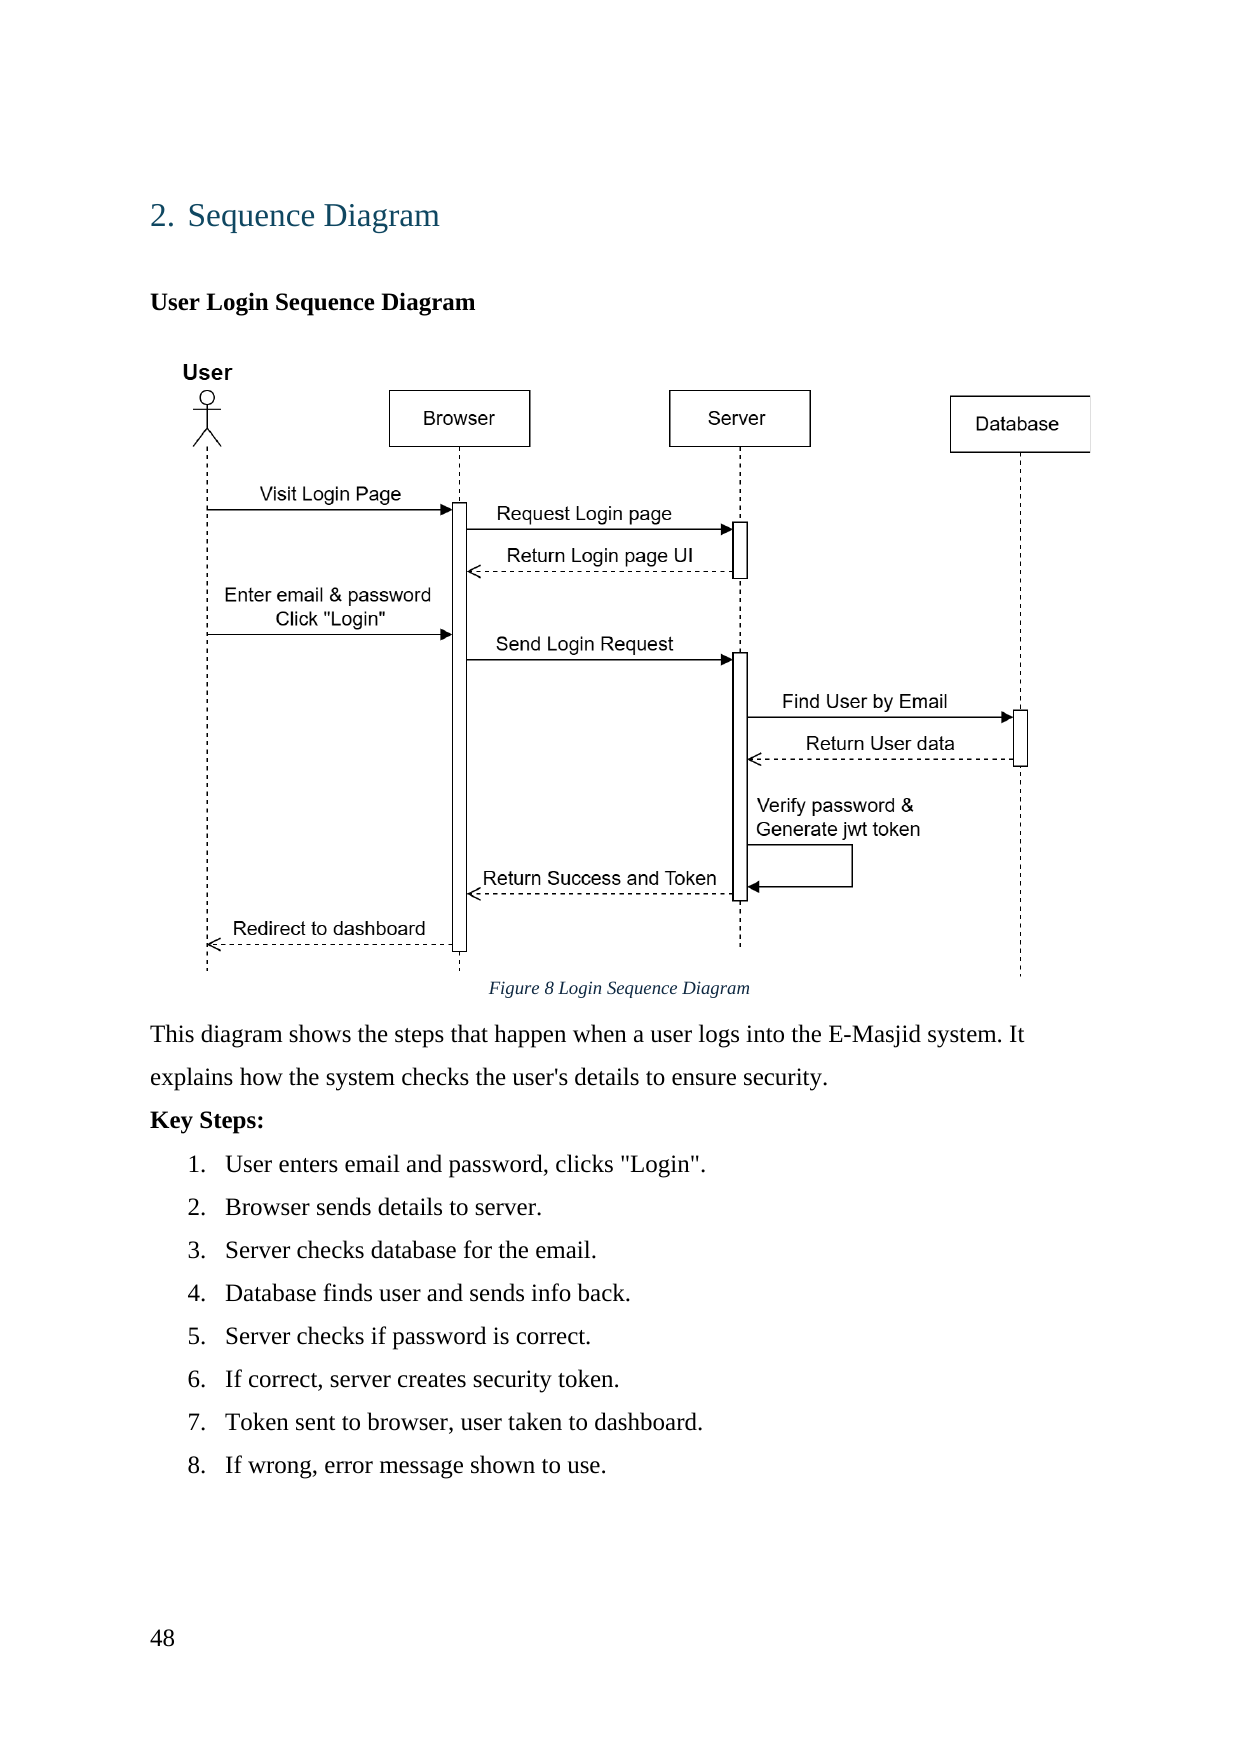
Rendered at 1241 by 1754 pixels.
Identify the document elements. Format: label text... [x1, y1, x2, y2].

subtitle Sequence Diagram [150, 195, 1090, 234]
list Server checks if password is correct. [187, 1321, 1090, 1350]
text Figure 8 Login Sequence Diagram [150, 977, 1090, 998]
text This diagram shows the steps that happen when a user logs into the E-Masjid system. It explains how the system checks the user's details to ensure security. Key Steps: [150, 1019, 1090, 1134]
list User enters email and password, clicks "Login". [187, 1149, 1090, 1177]
picture [150, 353, 1091, 977]
list Server checks database for the email. [187, 1235, 1090, 1264]
list Browser sends details to server. [187, 1192, 1090, 1221]
list If correct, server creates security token. [187, 1364, 1090, 1393]
subtitle User Login Sequence Diagram [150, 287, 1090, 316]
list Token sent to browser, user taken to dashboard. [187, 1407, 1090, 1436]
list If wrong, error message shown to use. [187, 1451, 1090, 1479]
list Database finds user and sends info back. [187, 1278, 1090, 1307]
